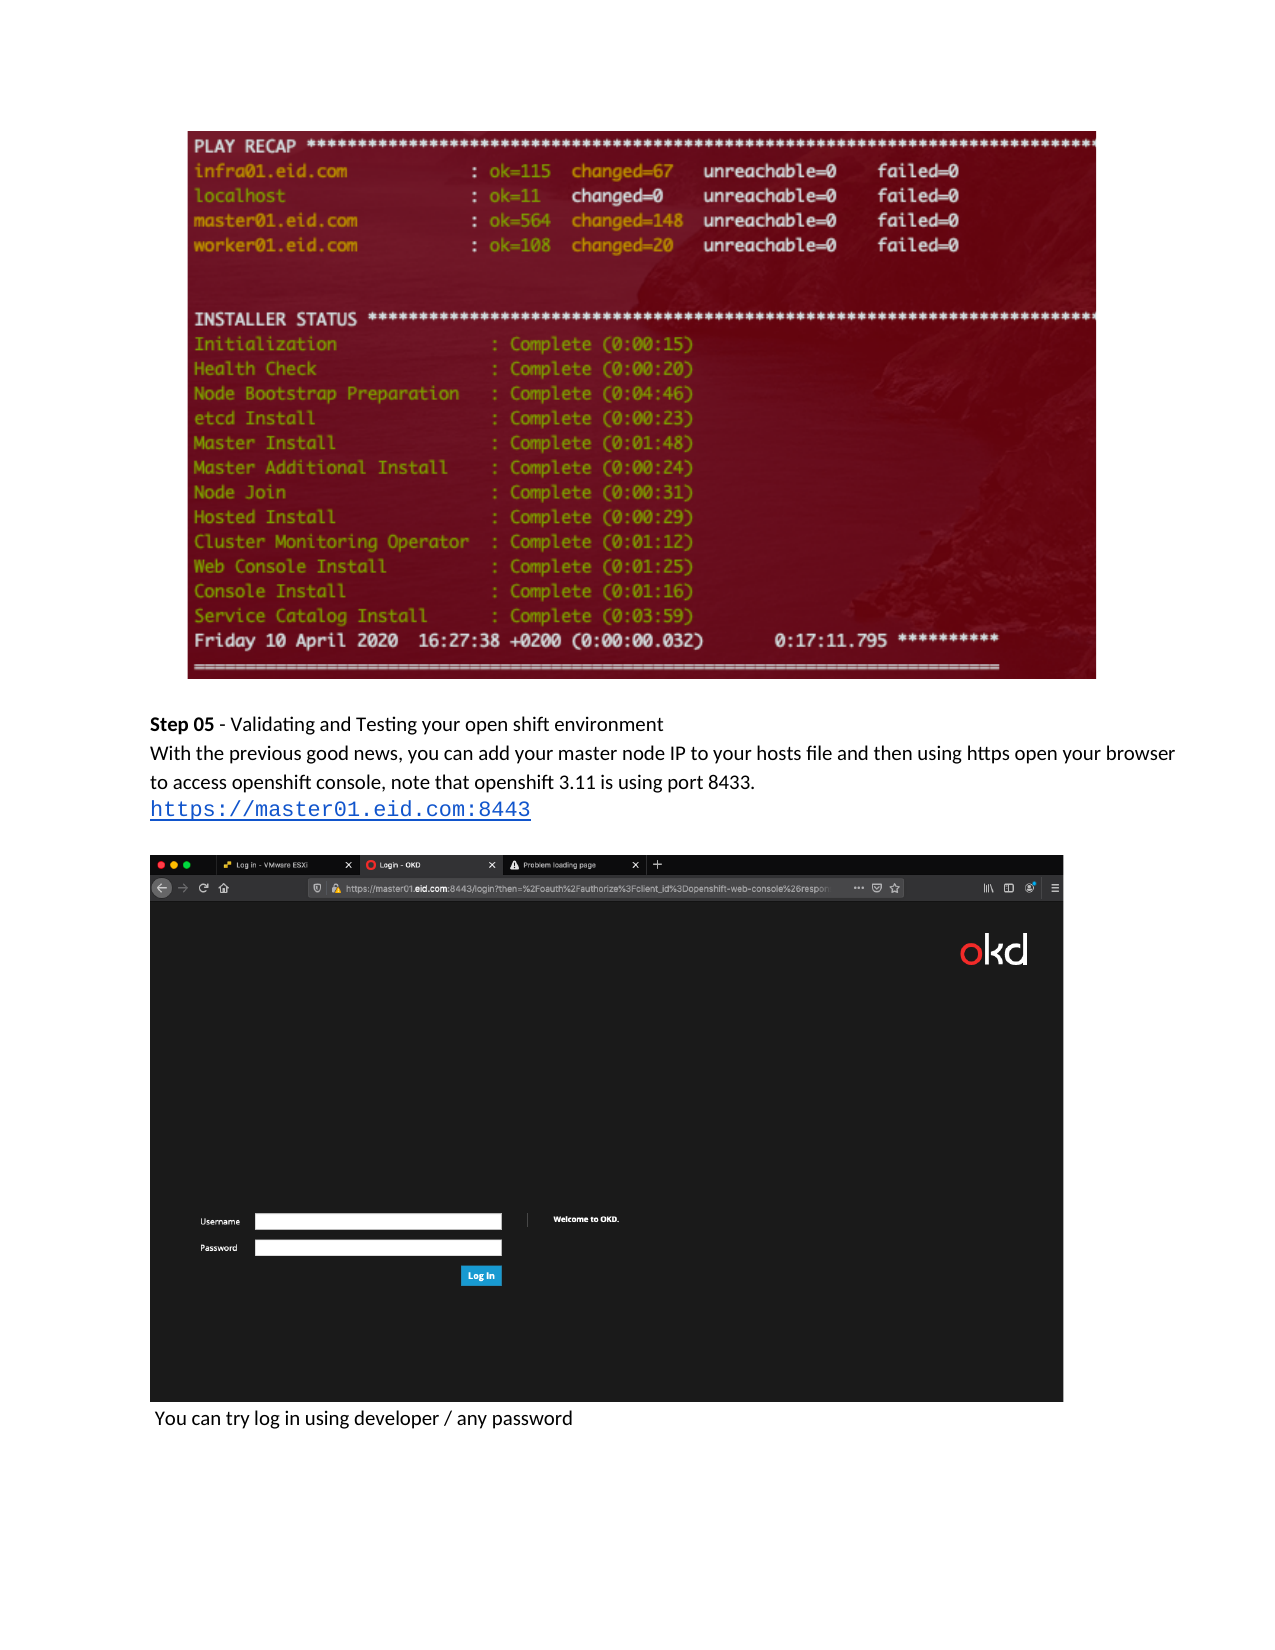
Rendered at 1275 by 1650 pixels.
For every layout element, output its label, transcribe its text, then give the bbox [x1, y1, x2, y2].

text Step 05 - Validating and Testing your open shift environment [150, 711, 1125, 736]
picture [187, 131, 1097, 679]
text https://master01.eid.com:8443 [150, 798, 1191, 823]
text You can try log in using developer / any password [150, 1405, 1191, 1431]
text With the previous good news, you can add your master node IP to your hosts file and then using https open your browser to access openshift console, note that openshift 3.11 is using port 8433. [150, 740, 1191, 795]
picture [150, 855, 1064, 1402]
